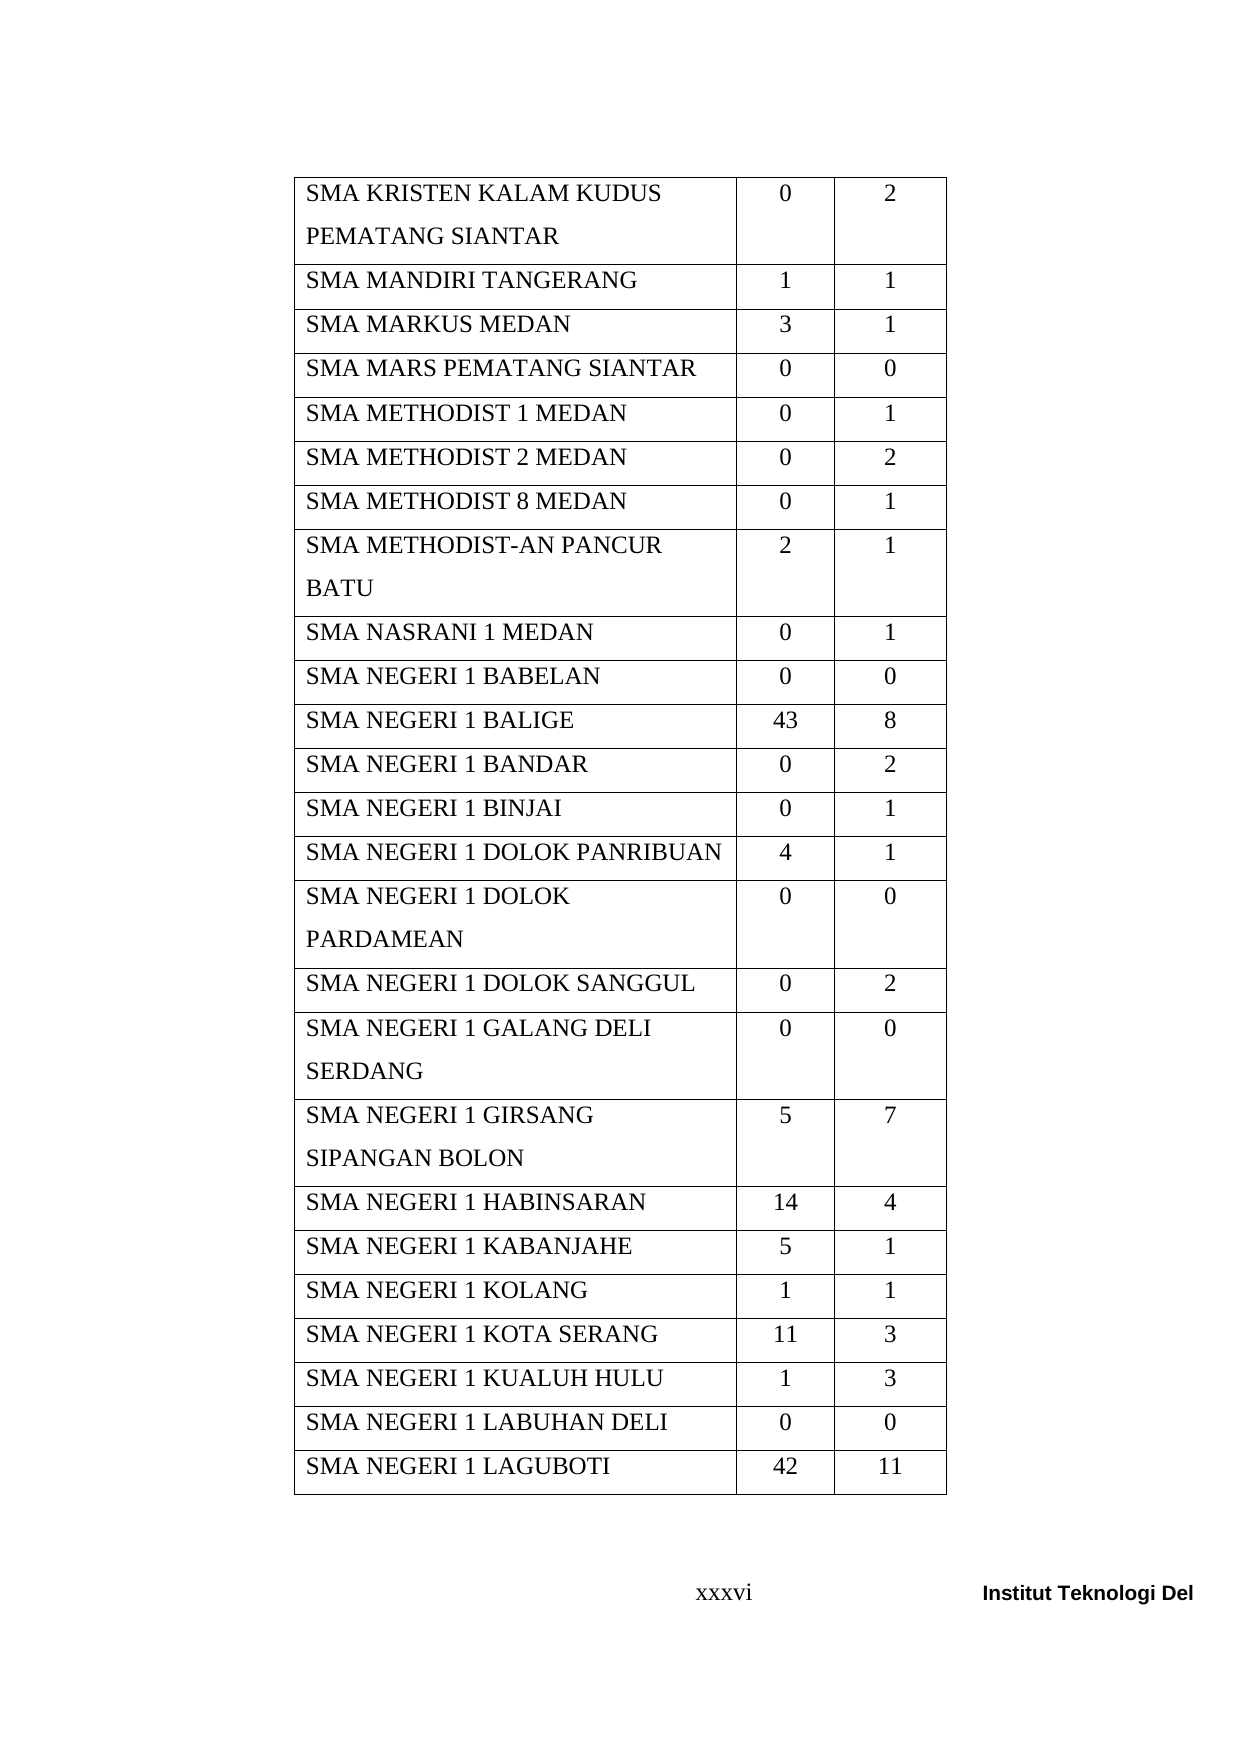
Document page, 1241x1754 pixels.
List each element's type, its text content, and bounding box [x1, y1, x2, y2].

table_cell 1 [835, 793, 946, 836]
table_cell SMA NASRANI 1 MEDAN [295, 617, 736, 660]
table_cell 0 [737, 442, 834, 485]
table_cell 0 [835, 354, 946, 397]
table_cell 0 [737, 661, 834, 704]
table_cell 5 [737, 1231, 834, 1274]
table_cell 0 [737, 178, 834, 264]
table_cell SMA NEGERI 1 GALANG DELI SERDANG [295, 1013, 736, 1099]
table_cell 4 [737, 837, 834, 880]
table_cell 14 [737, 1187, 834, 1230]
table_cell SMA NEGERI 1 KOTA SERANG [295, 1319, 736, 1362]
table_cell 0 [835, 1013, 946, 1099]
table_cell 2 [737, 530, 834, 616]
table_cell 1 [835, 1231, 946, 1274]
table_cell 0 [835, 661, 946, 704]
table_cell SMA METHODIST 1 MEDAN [295, 398, 736, 441]
table_cell 42 [737, 1451, 834, 1494]
table_cell 1 [737, 1363, 834, 1406]
table_cell SMA METHODIST 2 MEDAN [295, 442, 736, 485]
table_cell 1 [835, 837, 946, 880]
table_cell SMA KRISTEN KALAM KUDUS PEMATANG SIANTAR [295, 178, 736, 264]
table_cell 3 [737, 310, 834, 352]
table_cell 1 [835, 265, 946, 308]
table_cell SMA NEGERI 1 KOLANG [295, 1275, 736, 1318]
table_cell SMA NEGERI 1 BABELAN [295, 661, 736, 704]
table_cell 0 [835, 1407, 946, 1450]
table_cell 1 [737, 265, 834, 308]
table_cell 4 [835, 1187, 946, 1230]
table_cell 0 [737, 354, 834, 397]
table_cell 0 [737, 486, 834, 529]
table_cell SMA NEGERI 1 KUALUH HULU [295, 1363, 736, 1406]
table_cell SMA NEGERI 1 DOLOK PARDAMEAN [295, 881, 736, 967]
table_cell 11 [835, 1451, 946, 1494]
table_cell 0 [737, 1407, 834, 1450]
table_cell 0 [737, 749, 834, 792]
table_cell SMA MANDIRI TANGERANG [295, 265, 736, 308]
table_cell SMA METHODIST 8 MEDAN [295, 486, 736, 529]
table_cell 43 [737, 705, 834, 748]
table_cell 1 [835, 1275, 946, 1318]
table_cell 2 [835, 178, 946, 264]
table_cell 11 [737, 1319, 834, 1362]
table_cell 0 [737, 969, 834, 1012]
table_cell SMA NEGERI 1 BANDAR [295, 749, 736, 792]
table_cell 3 [835, 1319, 946, 1362]
table_cell SMA NEGERI 1 BALIGE [295, 705, 736, 748]
table_cell SMA NEGERI 1 KABANJAHE [295, 1231, 736, 1274]
table_cell 1 [835, 530, 946, 616]
table_cell 1 [835, 486, 946, 529]
table_cell 0 [737, 793, 834, 836]
table_cell 2 [835, 749, 946, 792]
table_cell SMA NEGERI 1 GIRSANG SIPANGAN BOLON [295, 1100, 736, 1186]
table_cell SMA METHODIST-AN PANCUR BATU [295, 530, 736, 616]
table_cell 3 [835, 1363, 946, 1406]
table_cell SMA NEGERI 1 DOLOK SANGGUL [295, 969, 736, 1012]
table_cell SMA NEGERI 1 HABINSARAN [295, 1187, 736, 1230]
table_cell SMA MARS PEMATANG SIANTAR [295, 354, 736, 397]
table_cell 0 [737, 881, 834, 967]
table_cell 2 [835, 969, 946, 1012]
table_cell 1 [835, 617, 946, 660]
table_cell SMA NEGERI 1 DOLOK PANRIBUAN [295, 837, 736, 880]
table_cell 1 [835, 398, 946, 441]
table_cell SMA NEGERI 1 LAGUBOTI [295, 1451, 736, 1494]
table_cell 0 [737, 398, 834, 441]
table_cell 0 [737, 1013, 834, 1099]
table_cell 1 [835, 310, 946, 352]
table_cell 1 [737, 1275, 834, 1318]
table_cell 0 [835, 881, 946, 967]
table_cell 0 [737, 617, 834, 660]
table_cell 5 [737, 1100, 834, 1186]
table_cell 7 [835, 1100, 946, 1186]
table_cell SMA NEGERI 1 LABUHAN DELI [295, 1407, 736, 1450]
table_cell 8 [835, 705, 946, 748]
table_cell SMA MARKUS MEDAN [295, 310, 736, 352]
table_cell SMA NEGERI 1 BINJAI [295, 793, 736, 836]
table_cell 2 [835, 442, 946, 485]
